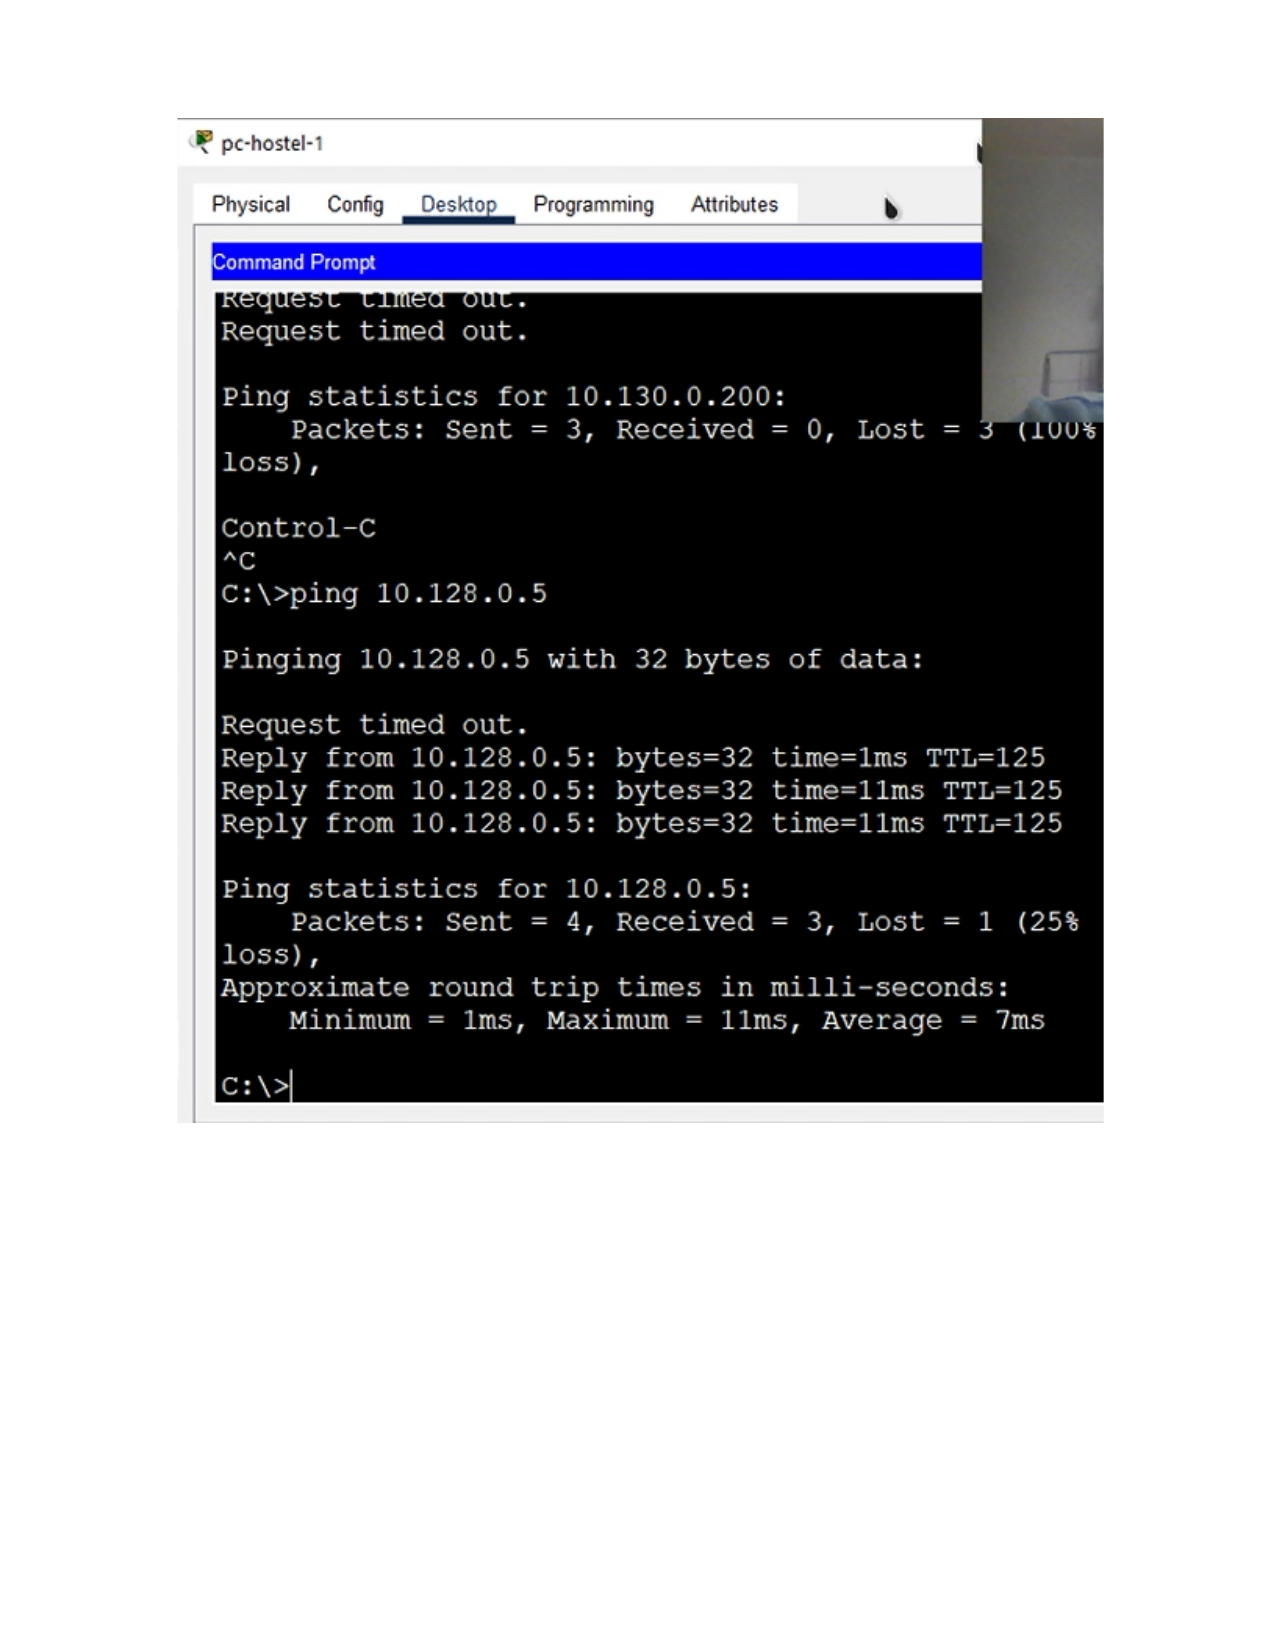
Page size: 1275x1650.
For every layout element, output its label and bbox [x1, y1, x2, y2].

picture [177, 118, 1104, 1123]
